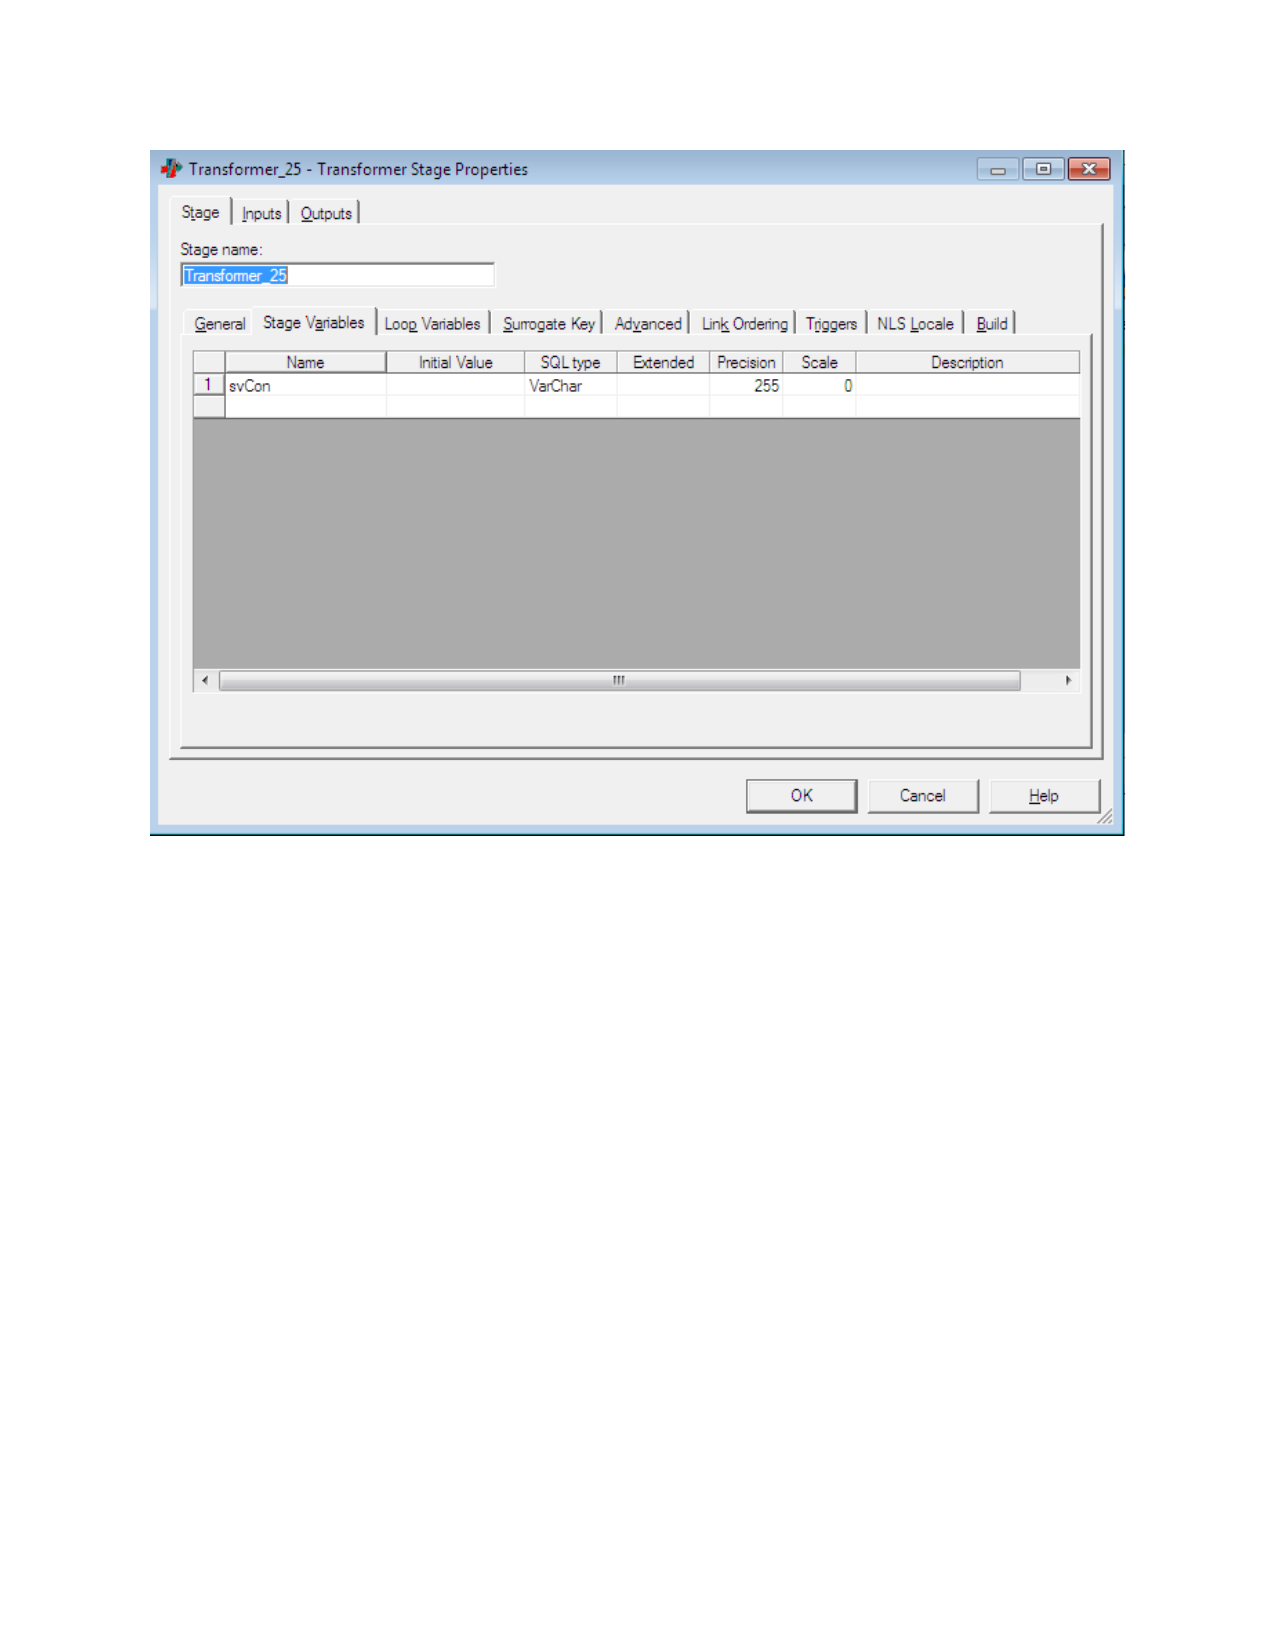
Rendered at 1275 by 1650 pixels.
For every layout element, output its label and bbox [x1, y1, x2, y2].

picture [150, 150, 1125, 836]
